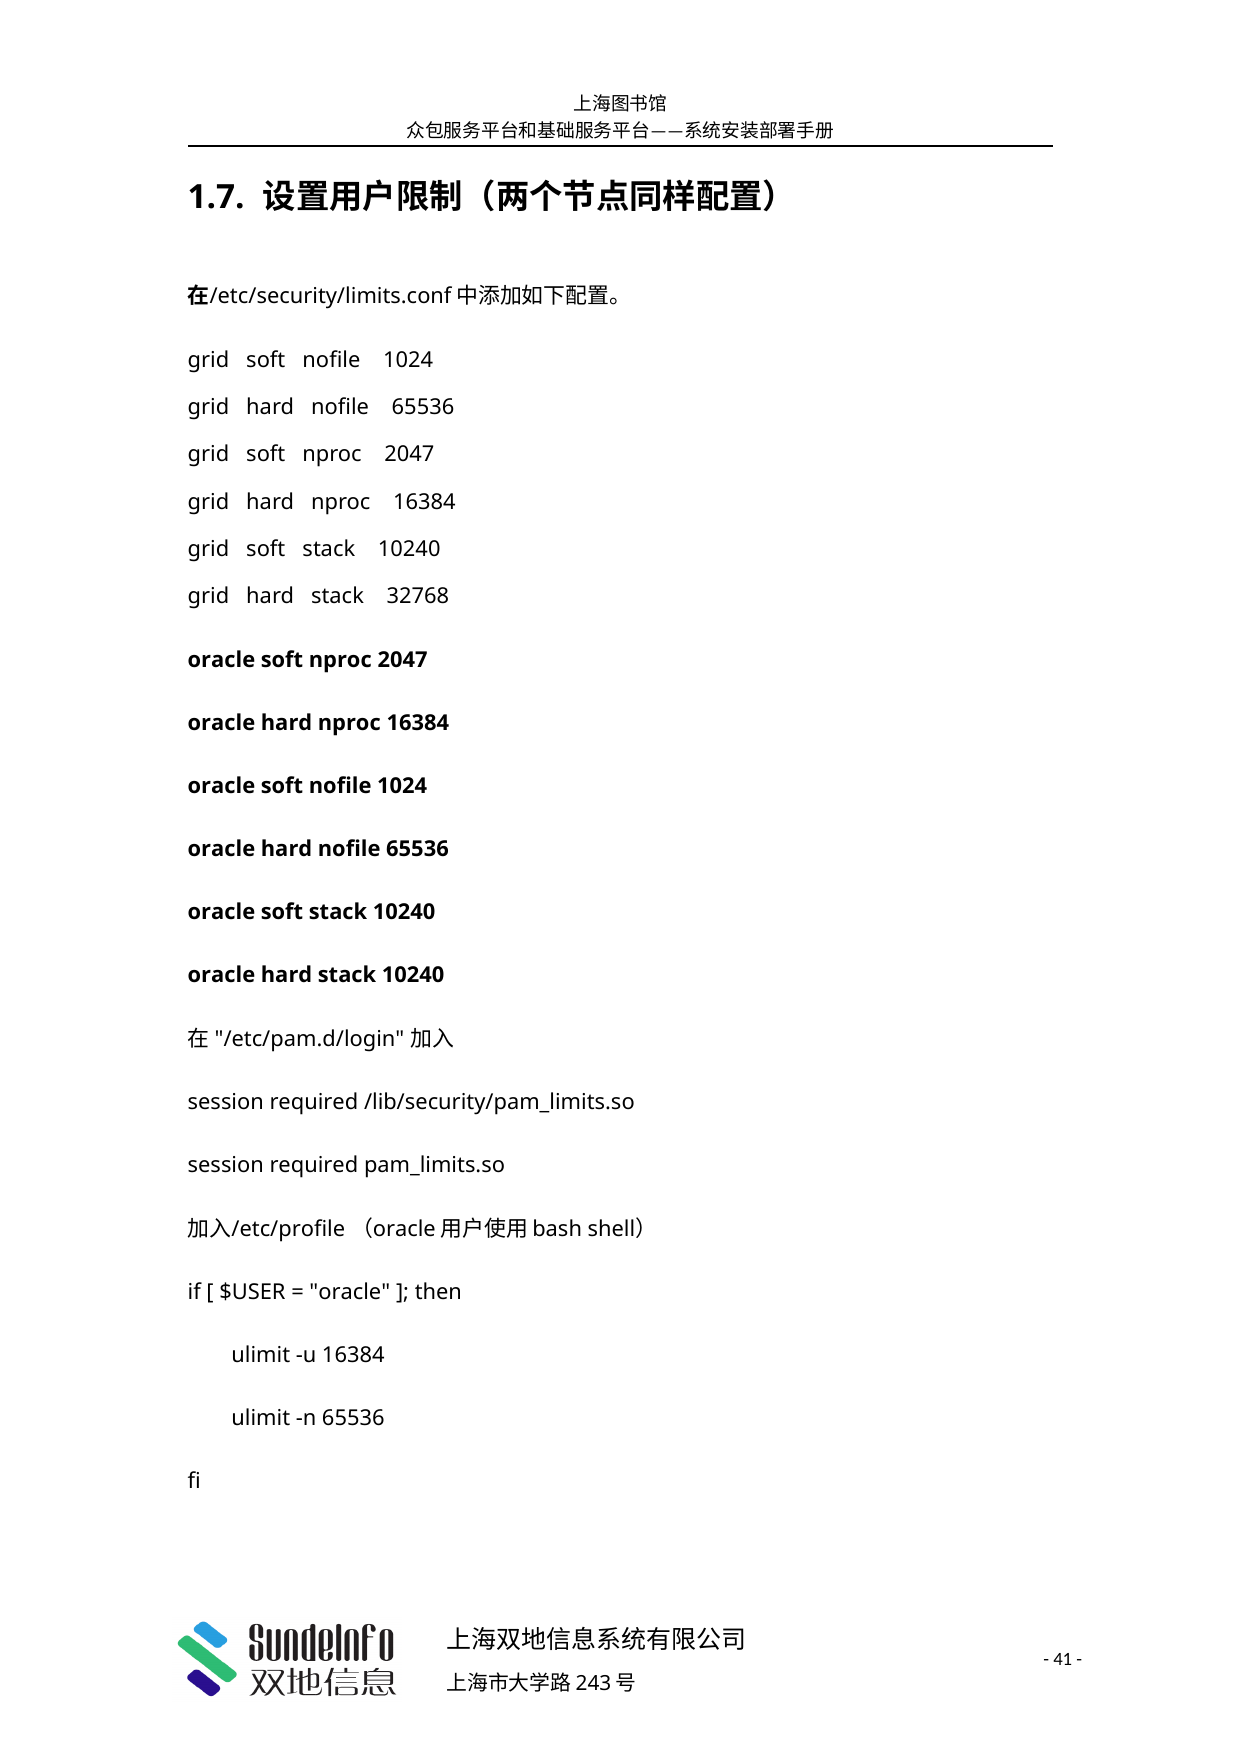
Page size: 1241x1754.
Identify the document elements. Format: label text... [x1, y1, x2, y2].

text grid hard stack 32768 [187, 579, 1053, 612]
text session required /lib/security/pam_limits.so [187, 1084, 1053, 1117]
subtitle 设置用户限制（两个节点同样配置） [187, 162, 1053, 227]
text oracle soft nproc 2047 [187, 642, 1053, 675]
text 在 "/etc/pam.d/login" 加入 [187, 1020, 1053, 1053]
text grid hard nofile 65536 [187, 389, 1053, 422]
text 在/etc/security/limits.conf中添加如下配置。 [187, 278, 1053, 311]
text grid hard nproc 16384 [187, 484, 1053, 517]
picture [172, 1615, 403, 1702]
text session required pam_limits.so [187, 1147, 1053, 1180]
text oracle hard nofile 65536 [187, 831, 1053, 864]
text oracle hard stack 10240 [187, 957, 1053, 990]
text grid soft stack 10240 [187, 532, 1053, 564]
text ulimit -n 65536 [187, 1400, 1053, 1433]
text 加入/etc/profile （oracle用户使用bash shell） [187, 1210, 1053, 1243]
text grid soft nproc 2047 [187, 437, 1053, 469]
text oracle soft nofile 1024 [187, 768, 1053, 801]
text oracle soft stack 10240 [187, 894, 1053, 927]
text oracle hard nproc 16384 [187, 705, 1053, 738]
text fi [187, 1463, 1053, 1496]
text grid soft nofile 1024 [187, 342, 1053, 375]
text ulimit -u 16384 [187, 1337, 1053, 1370]
text if [ $USER = "oracle" ]; then [187, 1274, 1053, 1307]
